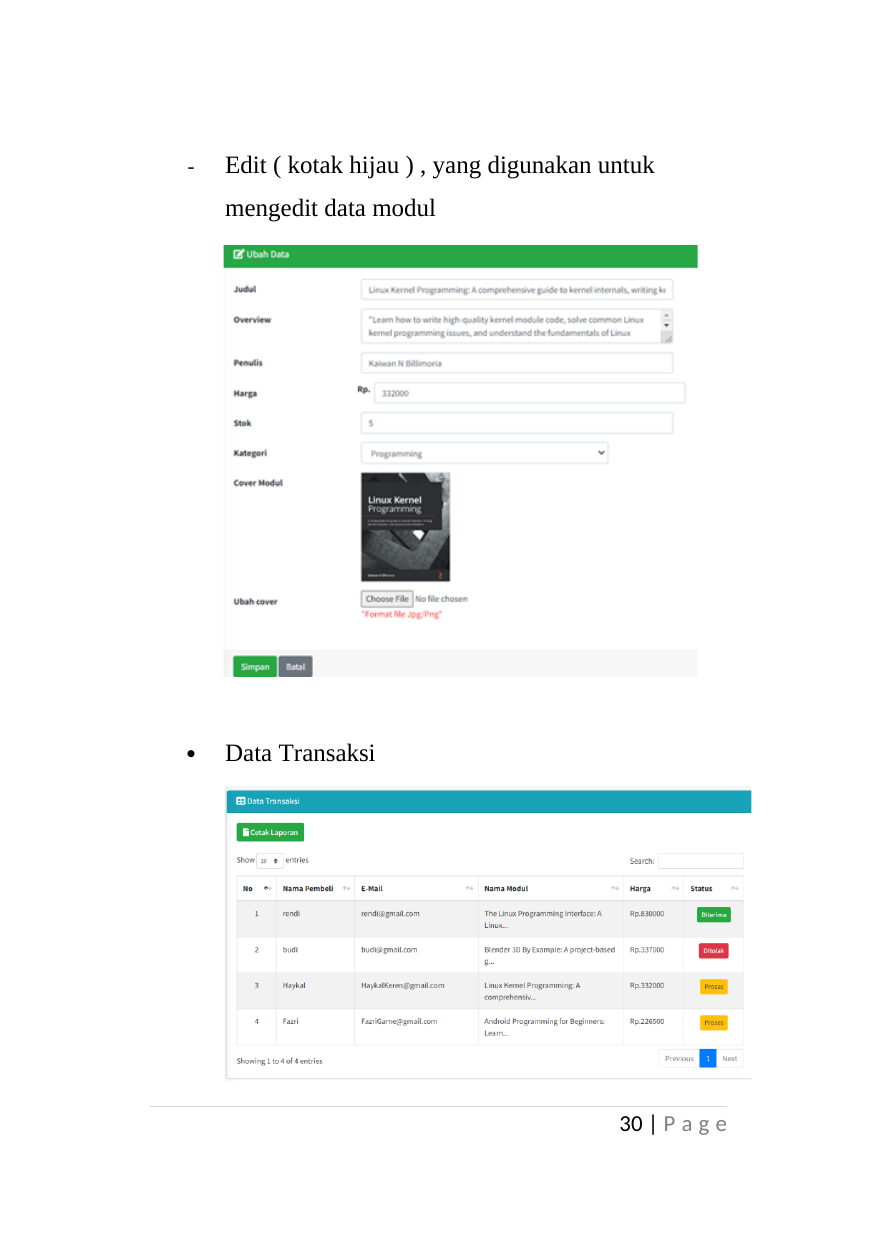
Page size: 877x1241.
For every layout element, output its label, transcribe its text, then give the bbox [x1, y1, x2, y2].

picture [223, 245, 698, 677]
picture [223, 786, 751, 1081]
list Edit ( kotak hijau ) , yang digunakan untuk mengedit data modul [187, 150, 727, 222]
list Data Transaksi [187, 738, 727, 767]
